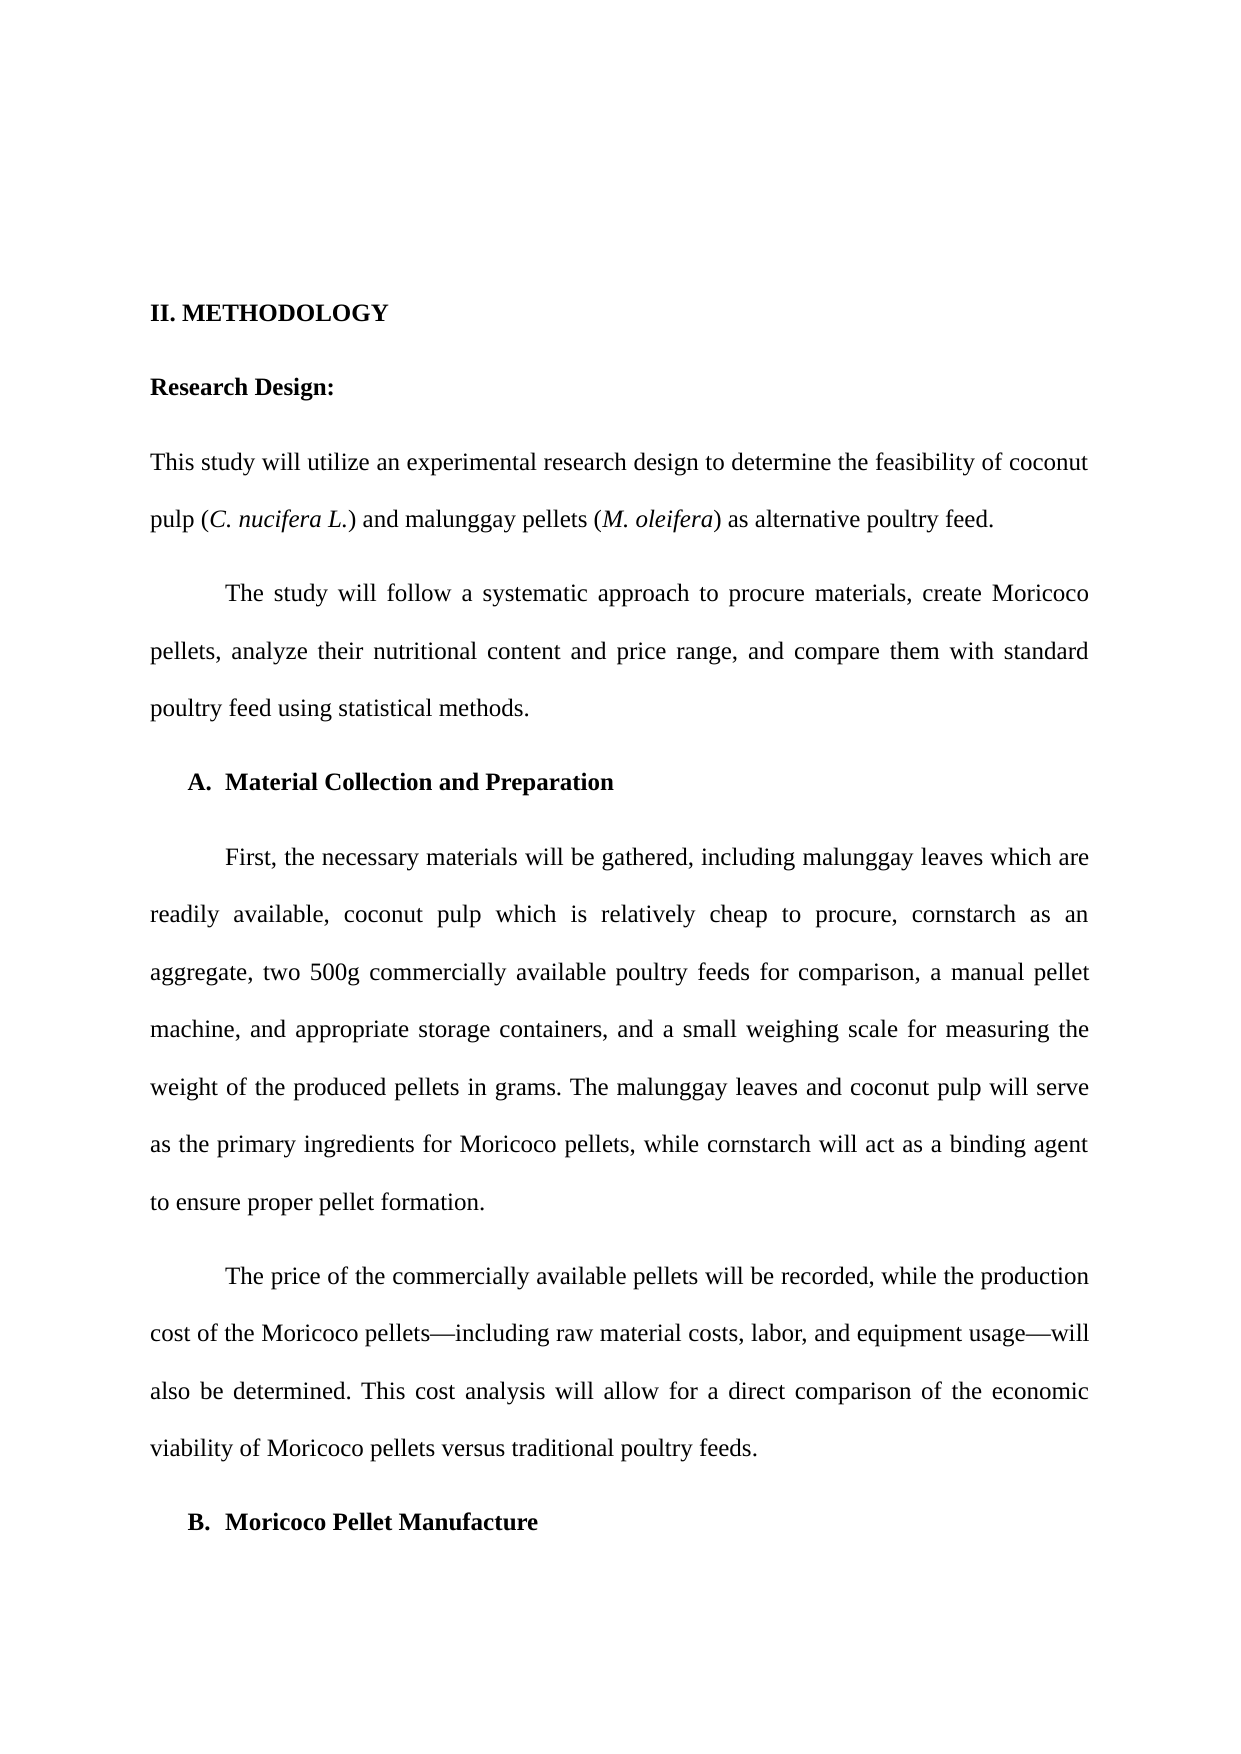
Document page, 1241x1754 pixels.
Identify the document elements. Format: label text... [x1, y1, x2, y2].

text The price of the commercially available pellets will be recorded, while the production cost of the Moricoco pellets—including raw material costs, labor, and equipment usage—will also be determined. This cost analysis will allow for a direct comparison of the economic viability of Moricoco pellets versus traditional poultry feeds. [150, 1261, 1090, 1462]
text The study will follow a systematic approach to procure materials, create Moricoco pellets, analyze their nutritional content and price range, and compare them with standard poultry feed using statistical methods. [150, 578, 1090, 722]
text Research Design: [150, 372, 1090, 401]
text First, the necessary materials will be gathered, including malunggay leaves which are readily available, coconut pulp which is relatively cheap to procure, cornstarch as an aggregate, two 500g commercially available poultry feeds for comparison, a manual pellet machine, and appropriate storage containers, and a small weighing scale for measuring the weight of the produced pellets in grams. The malunggay leaves and coconut pulp will serve as the primary ingredients for Moricoco pellets, while cornstarch will act as a binding agent to ensure proper pellet formation. [150, 842, 1090, 1215]
list Material Collection and Preparation [187, 767, 1090, 796]
text II. METHODOLOGY [150, 298, 1090, 327]
list Moricoco Pellet Manufacture [187, 1507, 1090, 1536]
text This study will utilize an experimental research design to determine the feasibility of coconut pulp (C. nucifera L.) and malunggay pellets (M. oleifera) as alternative poultry feed. [150, 447, 1090, 533]
